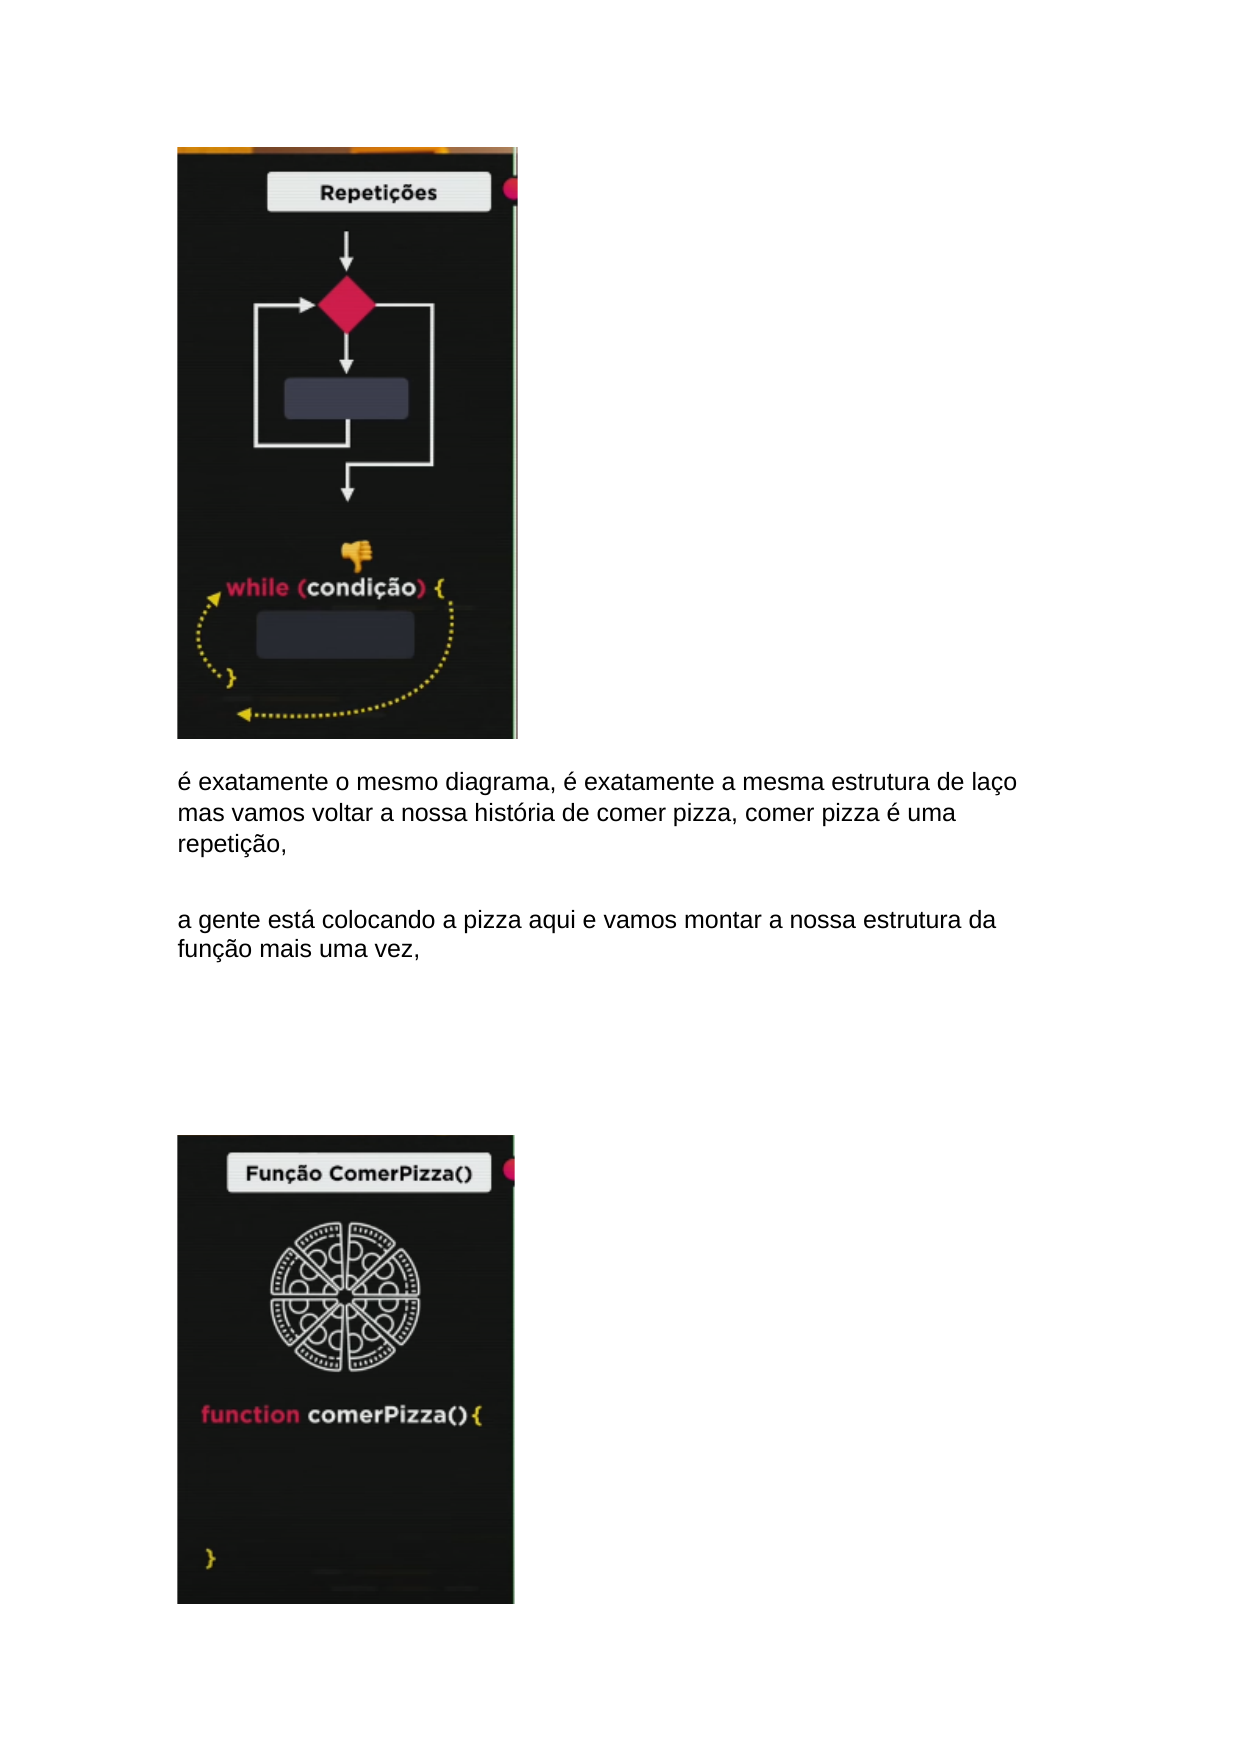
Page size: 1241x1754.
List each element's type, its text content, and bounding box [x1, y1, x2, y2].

picture [177, 1135, 515, 1604]
text a gente está colocando a pizza aqui e vamos montar a nossa estrutura da função mais uma vez, [177, 906, 1063, 963]
text é exatamente o mesmo diagrama, é exatamente a mesma estrutura de laço mas vamos voltar a nossa história de comer pizza, comer pizza é uma repetição, [177, 767, 1063, 858]
picture [177, 147, 518, 739]
